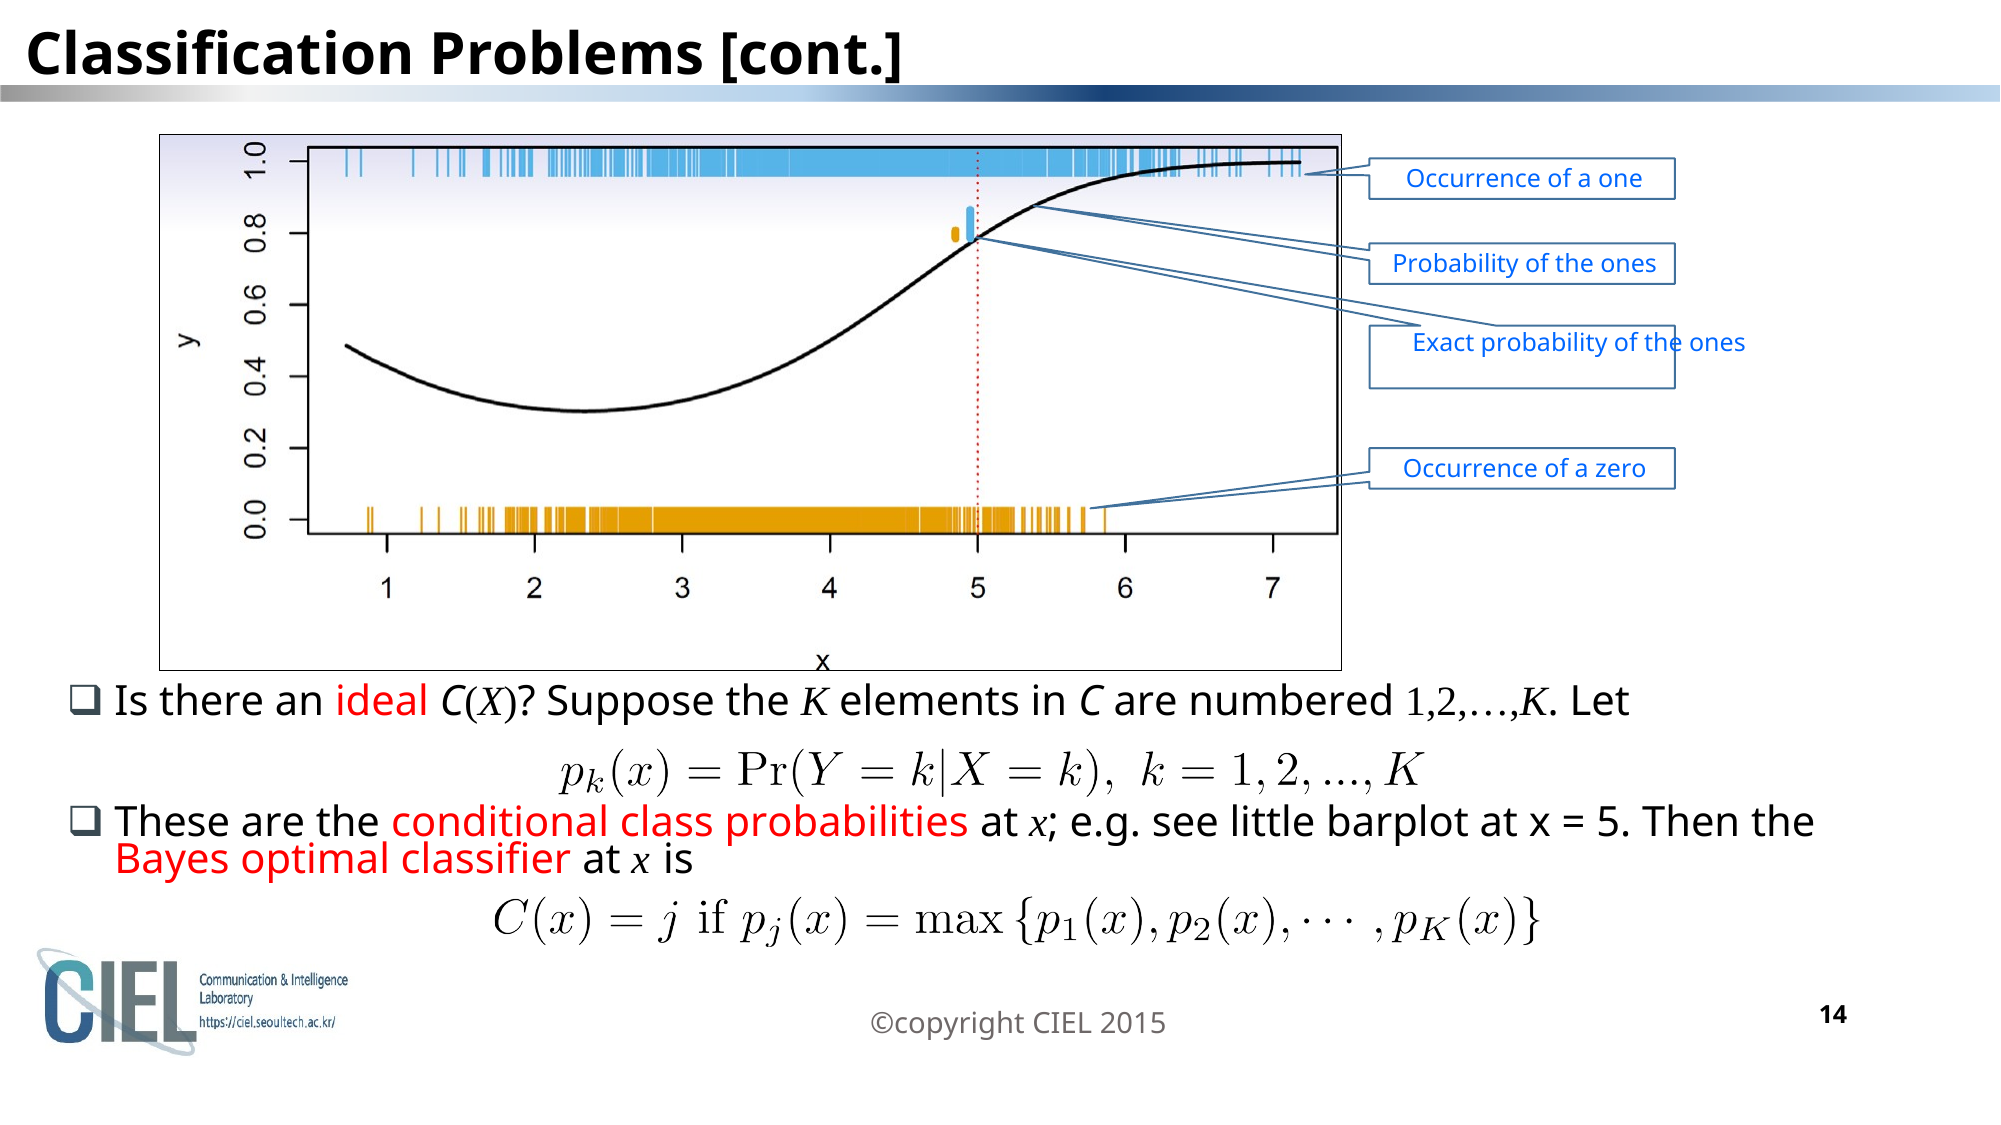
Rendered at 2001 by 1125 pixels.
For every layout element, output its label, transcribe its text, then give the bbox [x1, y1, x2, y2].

text ©copyright CIEL 2015 14 [870, 997, 1983, 1042]
subtitle Classification Problems [cont.] [25, 0, 1983, 93]
list These are the conditional class probabilities at x; e.g. see little barplot at x = 5. Then the Bayes optimal classifier at x is [67, 755, 1919, 885]
picture [558, 748, 1425, 797]
list Is there an ideal C(X)? Suppose the K elements in C are numbered 1,2,…,K. Let [67, 122, 1983, 727]
picture [32, 939, 356, 1058]
picture [0, 85, 2000, 102]
picture [494, 896, 1540, 947]
